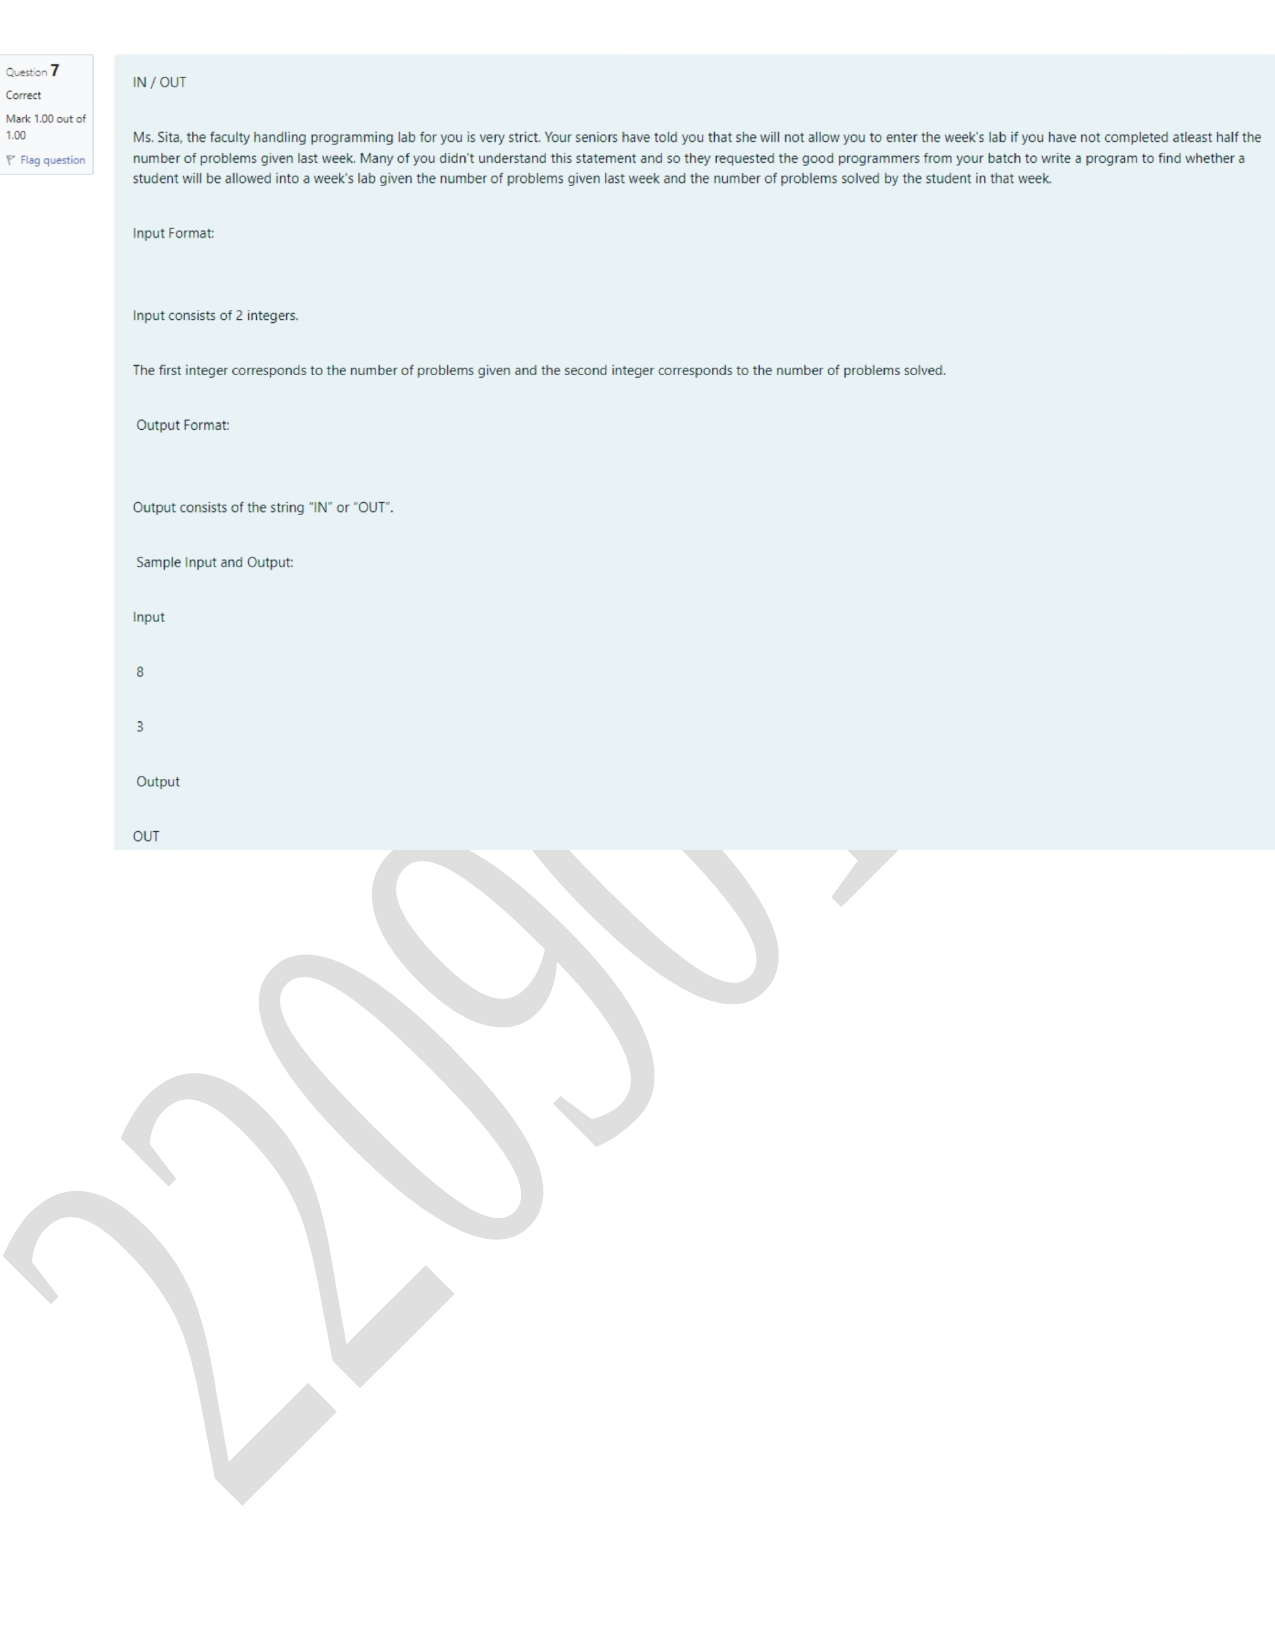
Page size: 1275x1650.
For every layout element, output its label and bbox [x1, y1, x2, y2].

picture [0, 52, 1275, 850]
